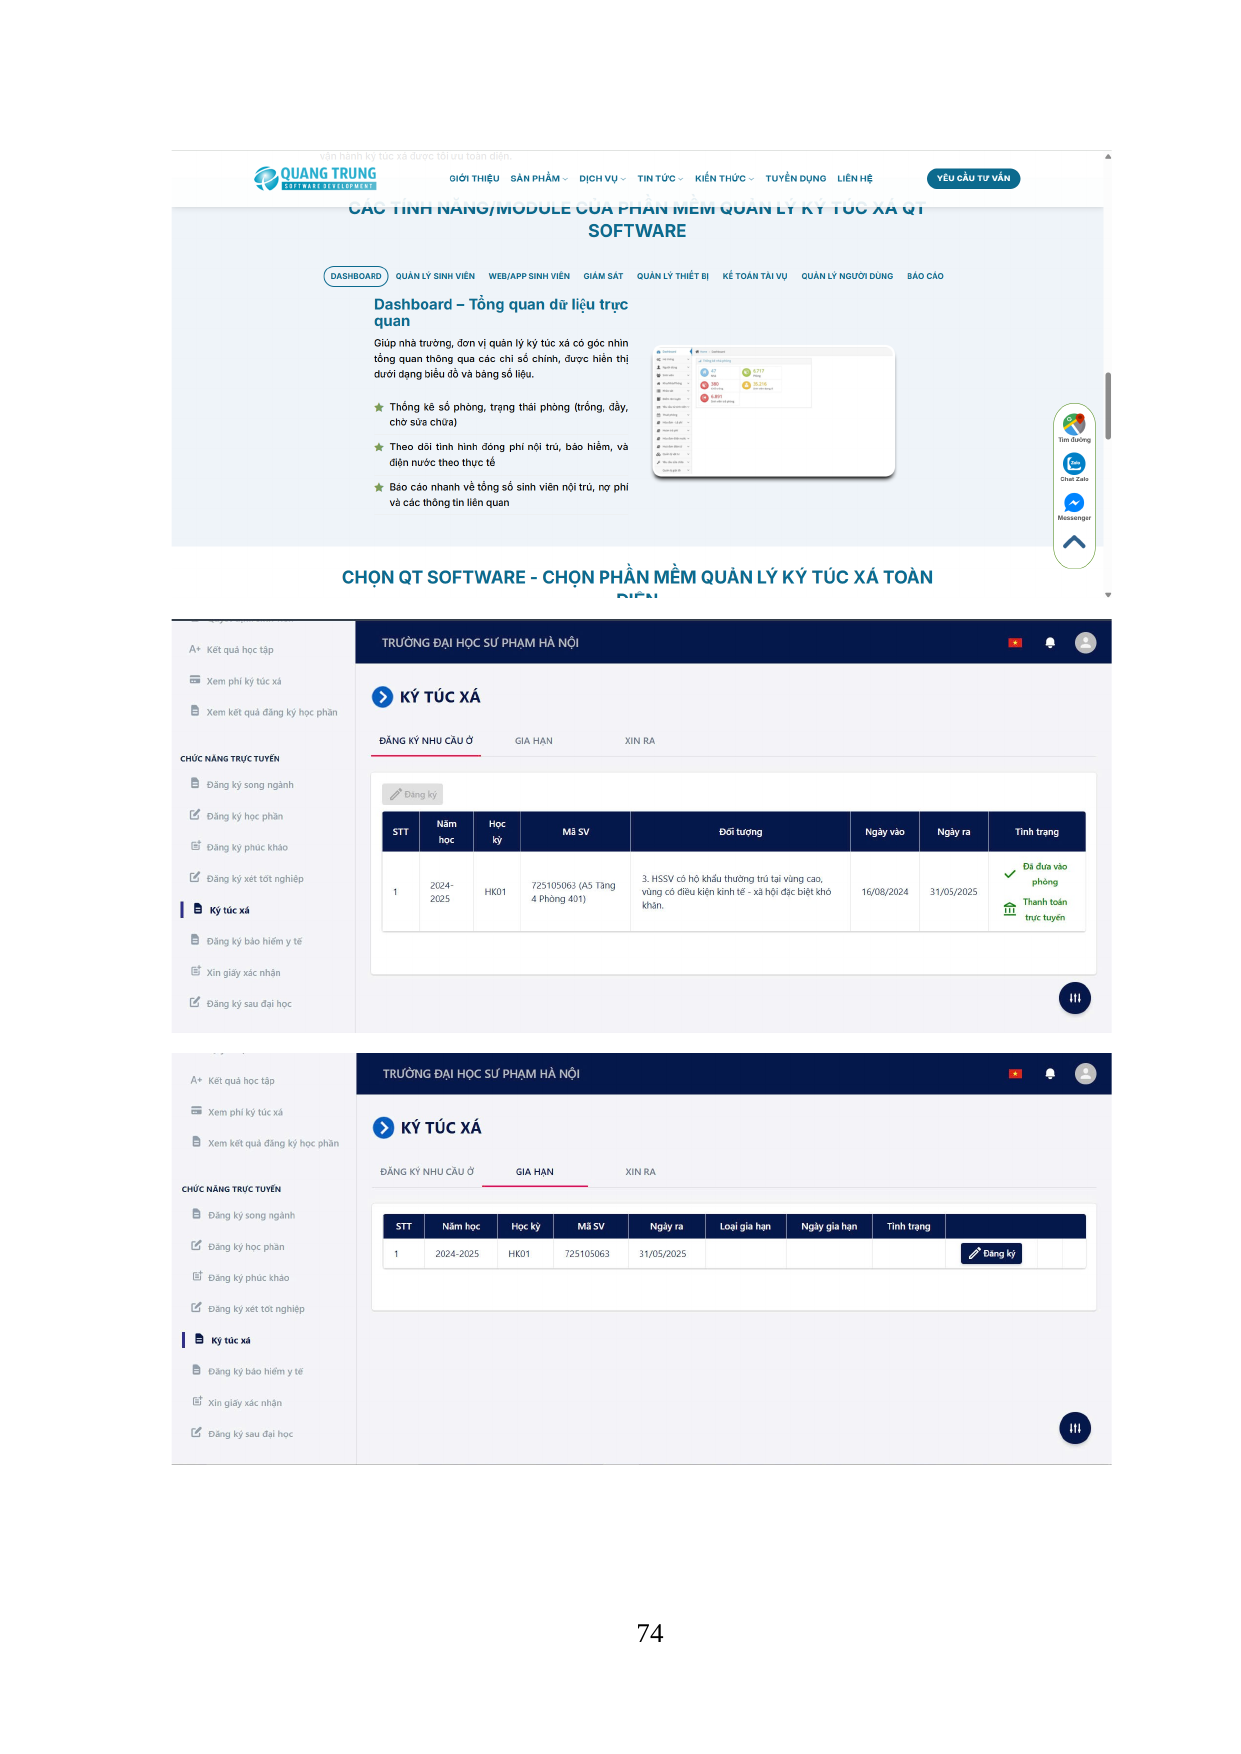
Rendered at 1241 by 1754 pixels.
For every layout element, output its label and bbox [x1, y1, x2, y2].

picture [171, 1053, 1112, 1465]
picture [171, 619, 1112, 1033]
picture [171, 150, 1112, 598]
